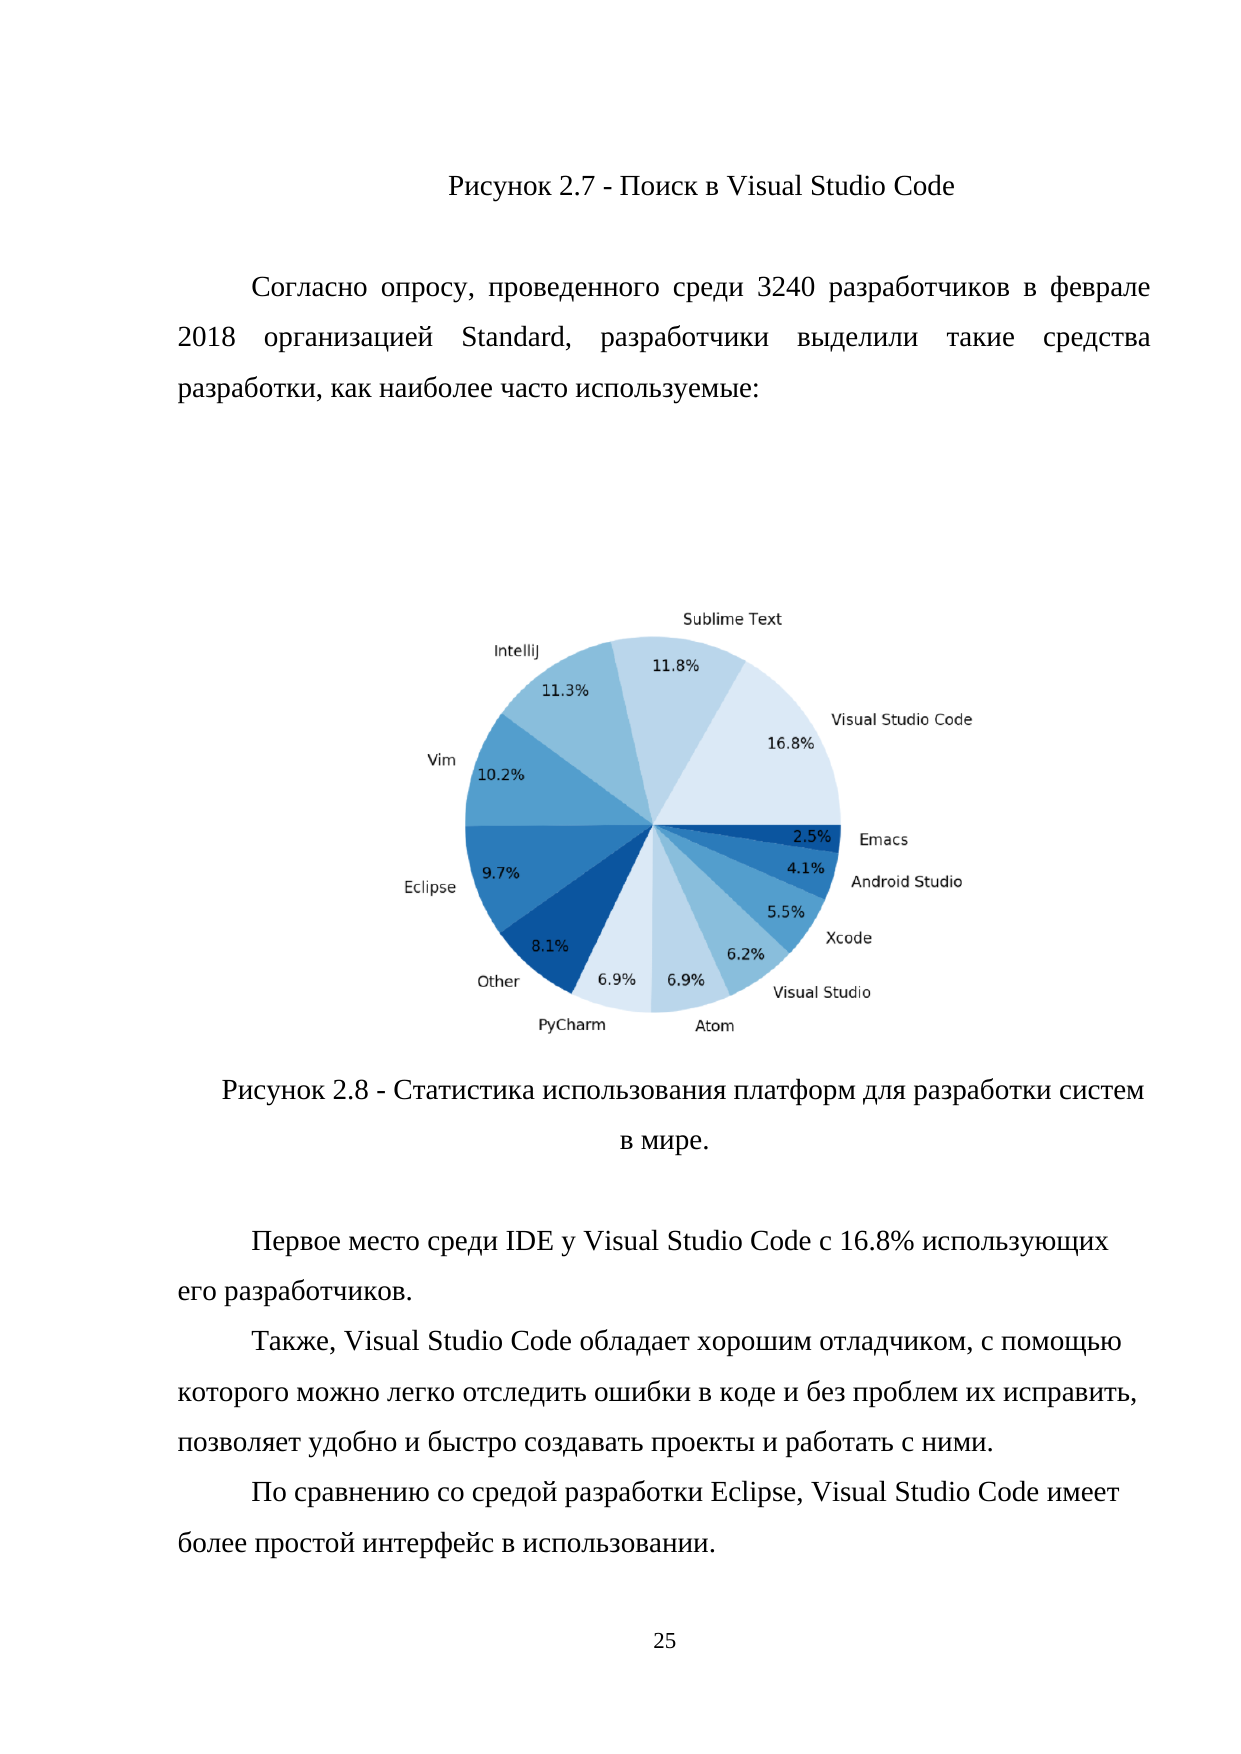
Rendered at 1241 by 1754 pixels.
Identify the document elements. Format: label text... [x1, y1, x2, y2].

picture [377, 571, 1025, 1059]
text По сравнению со средой разработки Eclipse, Visual Studio Code имеет более простой интерфейс в использовании. [177, 1474, 1152, 1558]
text Согласно опросу, проведенного среди 3240 разработчиков в феврале 2018 организацией Standard, разработчики выделили такие средства разработки, как наиболее часто используемые: [177, 269, 1152, 403]
text Рисунок 2.7 - Поиск в Visual Studio Code [177, 168, 1152, 202]
text Также, Visual Studio Code обладает хорошим отладчиком, с помощью которого можно легко отследить ошибки в коде и без проблем их исправить, позволяет удобно и быстро создавать проекты и работать с ними. [177, 1323, 1152, 1458]
text Рисунок 2.8 - Статистика использования платформ для разработки систем в мире. [177, 1072, 1152, 1156]
text Первое место среди IDE у Visual Studio Code с 16.8% использующих его разработчиков. [177, 1223, 1152, 1307]
